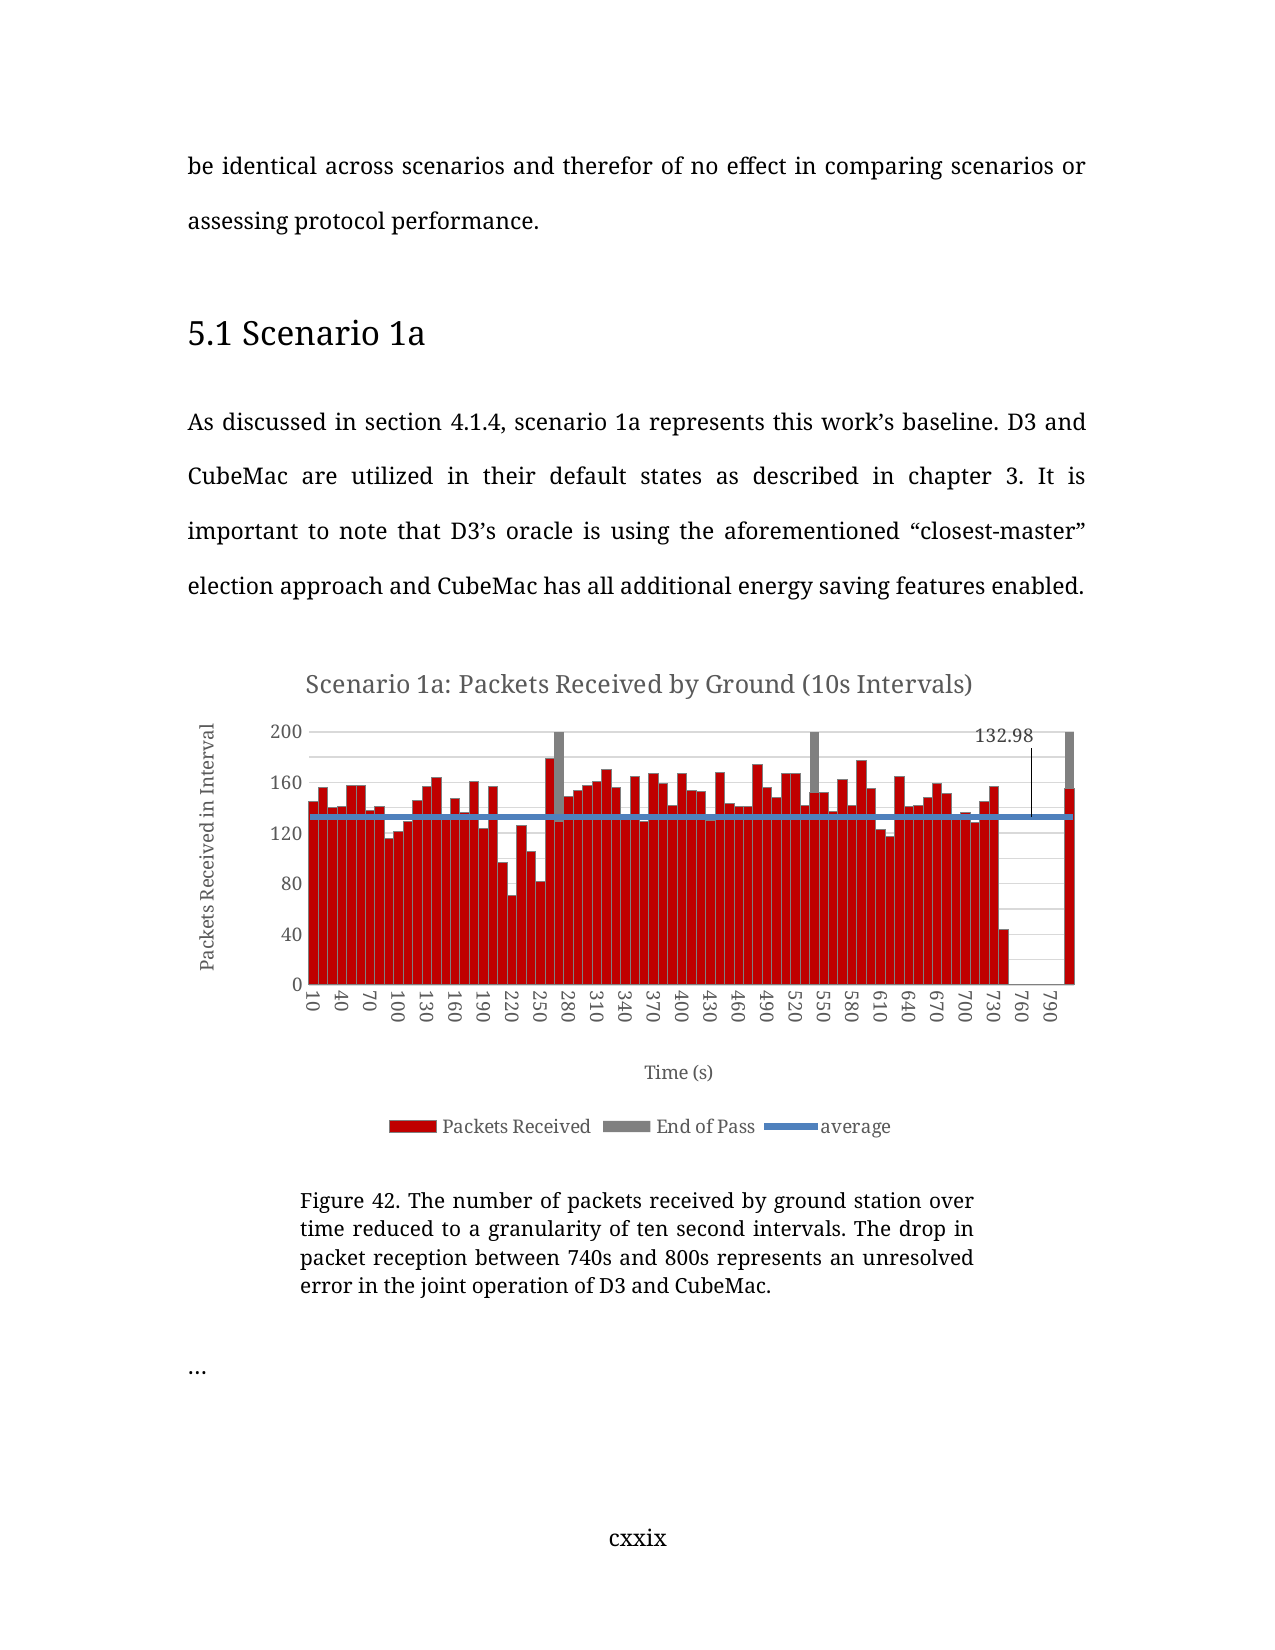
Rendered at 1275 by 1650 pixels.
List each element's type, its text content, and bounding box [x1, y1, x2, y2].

text … [187, 1350, 1087, 1381]
subtitle Scenario 1a [187, 309, 1087, 355]
text Figure 42. The number of packets received by ground station over time reduced to a granularity of ten second intervals. The drop in packet reception between 740s and 800s represents an unresolved error in the joint operation of D3 and CubeMac. [300, 1186, 975, 1300]
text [187, 150, 1087, 236]
text As discussed in section 4.1.4, scenario 1a represents this work’s baseline. D3 and CubeMac are utilized in their default states as described in chapter 3. It is important to note that D3’s oracle is using the aforementioned “closest-master” election approach and CubeMac has all additional energy saving features enabled. [187, 406, 1087, 601]
